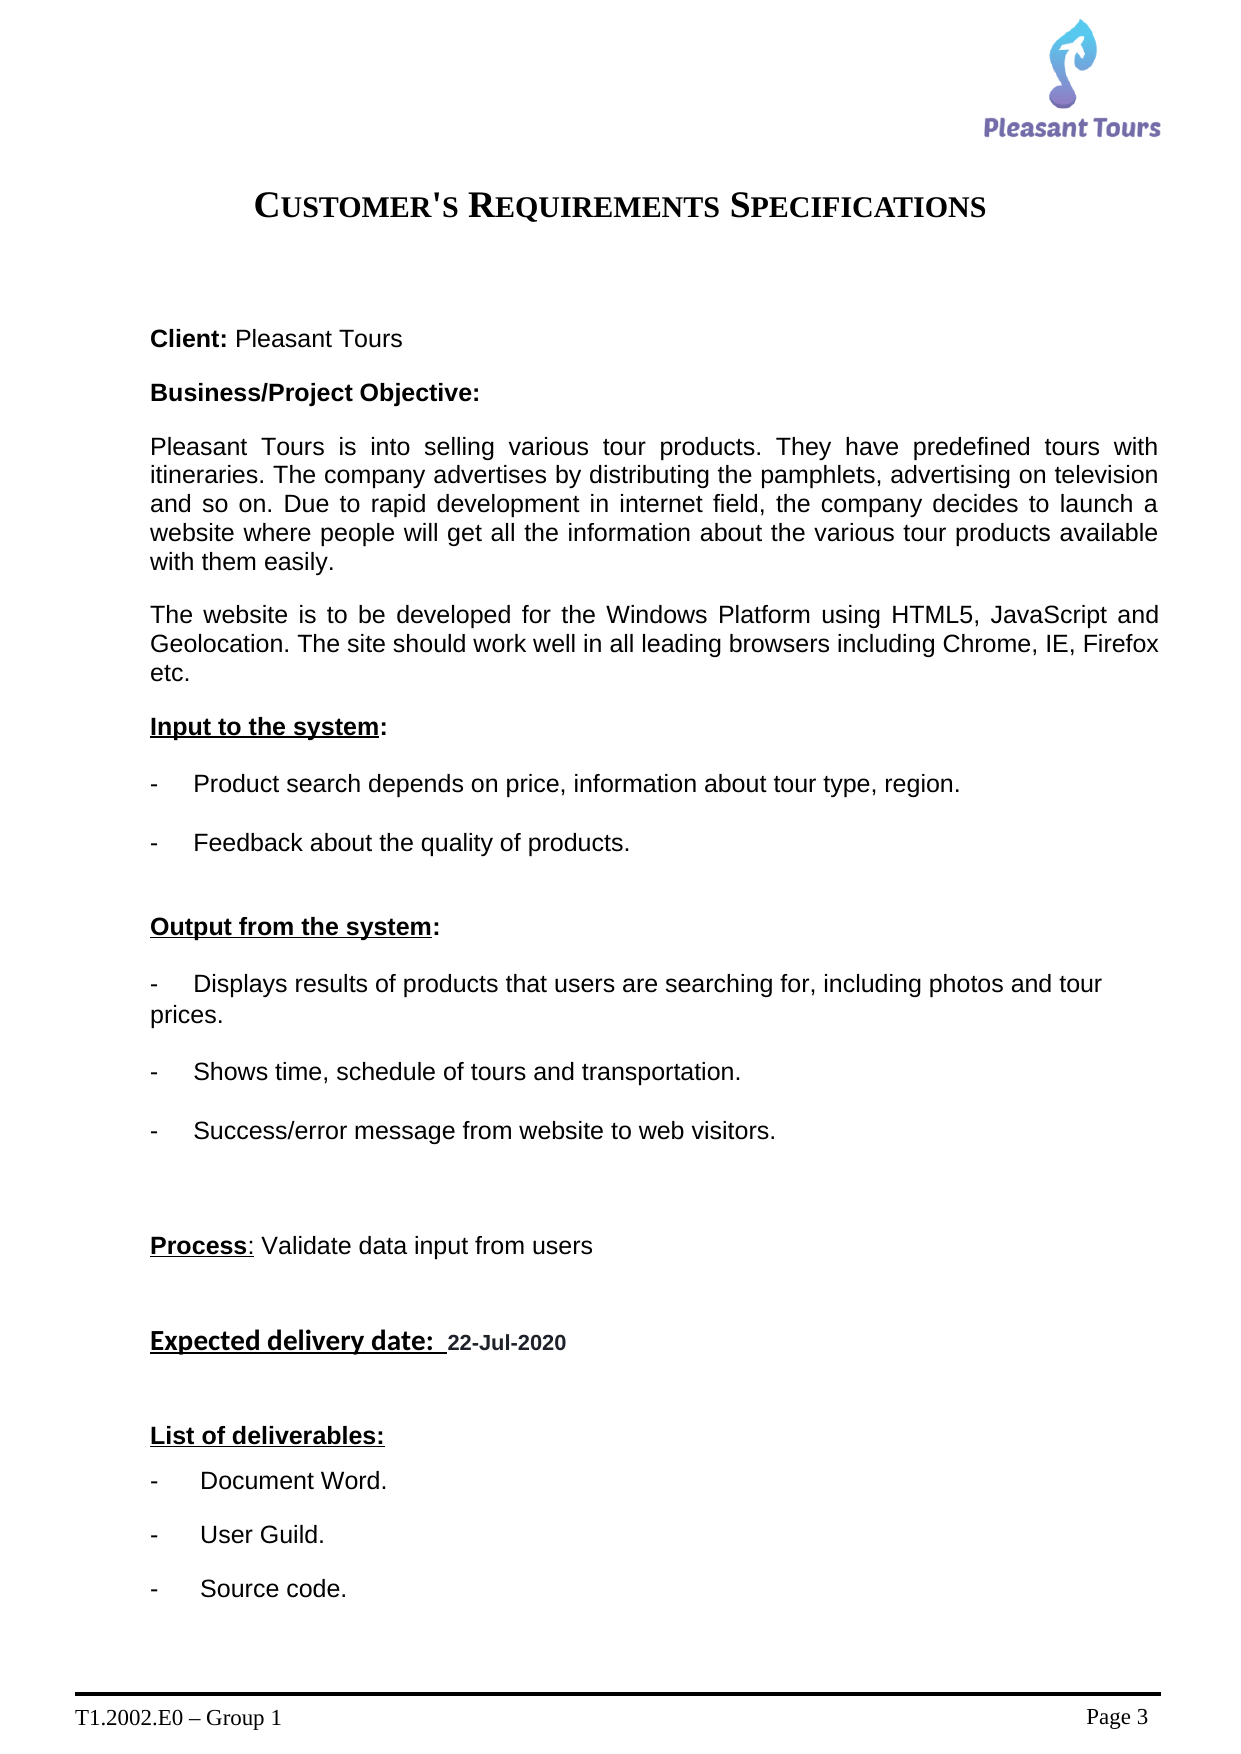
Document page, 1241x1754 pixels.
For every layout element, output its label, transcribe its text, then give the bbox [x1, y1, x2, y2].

text Pleasant Tours is into selling various tour products. They have predefined tours with itineraries. The company advertises by distributing the pamphlets, advertising on television and so on. Due to rapid development in internet field, the company decides to launch a website where people will get all the information about the various tour products available with them easily. [150, 431, 1160, 575]
list User Guild. [150, 1520, 1156, 1548]
list Success/error message from website to web visitors. [150, 1113, 1164, 1147]
list Feedback about the quality of products. [150, 824, 1164, 858]
list Product search depends on price, information about tour type, region. [150, 765, 1164, 799]
text Output from the system: [150, 912, 1164, 941]
text Expected delivery date: 22-Jul-2020 [150, 1322, 1164, 1357]
subtitle Customer's Requirements Specifications [75, 183, 1164, 226]
list Displays results of products that users are searching for, including photos and tour prices. [150, 966, 1156, 1029]
text List of deliverables: [150, 1421, 1164, 1449]
text The website is to be developed for the Windows Platform using HTML5, JavaScript and Geolocation. The site should work well in all leading browsers including Chrome, IE, Firefox etc. [150, 600, 1160, 686]
picture [980, 14, 1165, 144]
text Process: Validate data input from users [150, 1231, 1164, 1259]
list Shows time, schedule of tours and transportation. [150, 1054, 1164, 1088]
list Source code. [150, 1573, 1156, 1602]
text Client: Pleasant Tours [150, 324, 1164, 353]
list Document Word. [150, 1466, 1156, 1495]
text Input to the system: [150, 711, 1164, 740]
text Business/Project Objective: [150, 378, 1164, 406]
